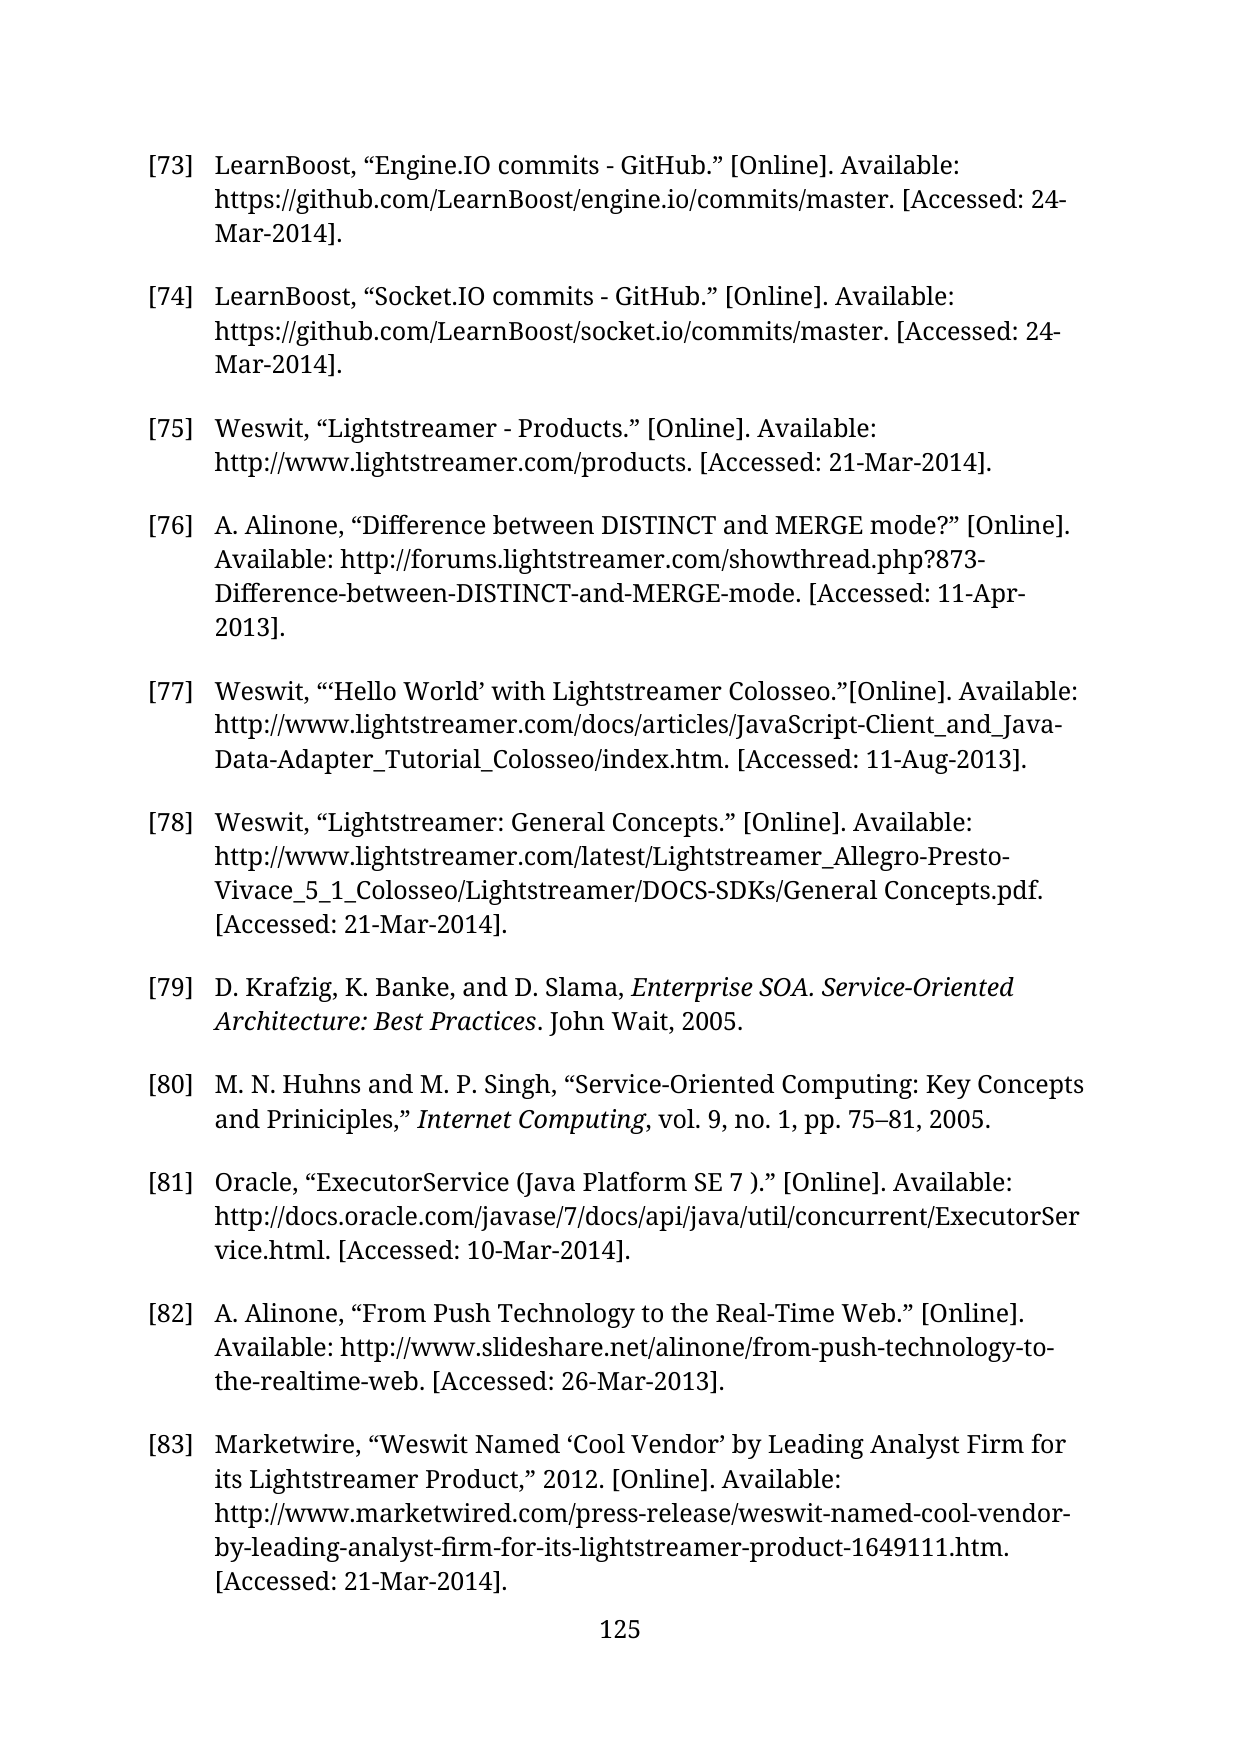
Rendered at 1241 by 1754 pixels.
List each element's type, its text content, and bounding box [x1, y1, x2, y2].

text [76] A. Alinone, “Difference between DISTINCT and MERGE mode?” [Online]. Available: http://forums.lightstreamer.com/showthread.php?873-Difference-between-DISTINCT-and-MERGE-mode. [Accessed: 11-Apr-2013]. [148, 508, 1092, 644]
text [83] Marketwire, “Weswit Named ‘Cool Vendor’ by Leading Analyst Firm for its Lightstreamer Product,” 2012. [Online]. Available: http://www.marketwired.com/press-release/weswit-named-cool-vendor-by-leading-analyst-firm-for-its-lightstreamer-product-1649111.htm. [Accessed: 21-Mar-2014]. [148, 1427, 1092, 1597]
text [81] Oracle, “ExecutorService (Java Platform SE 7 ).” [Online]. Available: http://docs.oracle.com/javase/7/docs/api/java/util/concurrent/ExecutorService.html. [Accessed: 10-Mar-2014]. [148, 1164, 1092, 1267]
text [77] Weswit, “‘Hello World’ with Lightstreamer Colosseo.”[Online]. Available: http://www.lightstreamer.com/docs/articles/JavaScript-Client_and_Java-Data-Adapter_Tutorial_Colosseo/index.htm. [Accessed: 11-Aug-2013]. [148, 673, 1092, 775]
text [79] D. Krafzig, K. Banke, and D. Slama, Enterprise SOA. Service-Oriented Architecture: Best Practices. John Wait, 2005. [148, 970, 1092, 1038]
text [75] Weswit, “Lightstreamer - Products.” [Online]. Available: http://www.lightstreamer.com/products. [Accessed: 21-Mar-2014]. [148, 410, 1092, 478]
text [80] M. N. Huhns and M. P. Singh, “Service-Oriented Computing: Key Concepts and Priniciples,” Internet Computing, vol. 9, no. 1, pp. 75–81, 2005. [148, 1067, 1092, 1135]
text [82] A. Alinone, “From Push Technology to the Real-Time Web.” [Online]. Available: http://www.slideshare.net/alinone/from-push-technology-to-the-realtime-web. [Accessed: 26-Mar-2013]. [148, 1296, 1092, 1398]
text [78] Weswit, “Lightstreamer: General Concepts.” [Online]. Available: http://www.lightstreamer.com/latest/Lightstreamer_Allegro-Presto-Vivace_5_1_Colosseo/Lightstreamer/DOCS-SDKs/General Concepts.pdf. [Accessed: 21-Mar-2014]. [148, 804, 1092, 941]
text [74] LearnBoost, “Socket.IO commits - GitHub.” [Online]. Available: https://github.com/LearnBoost/socket.io/commits/master. [Accessed: 24-Mar-2014]. [148, 279, 1092, 381]
text [73] LearnBoost, “Engine.IO commits - GitHub.” [Online]. Available: https://github.com/LearnBoost/engine.io/commits/master. [Accessed: 24-Mar-2014]. [148, 148, 1092, 250]
